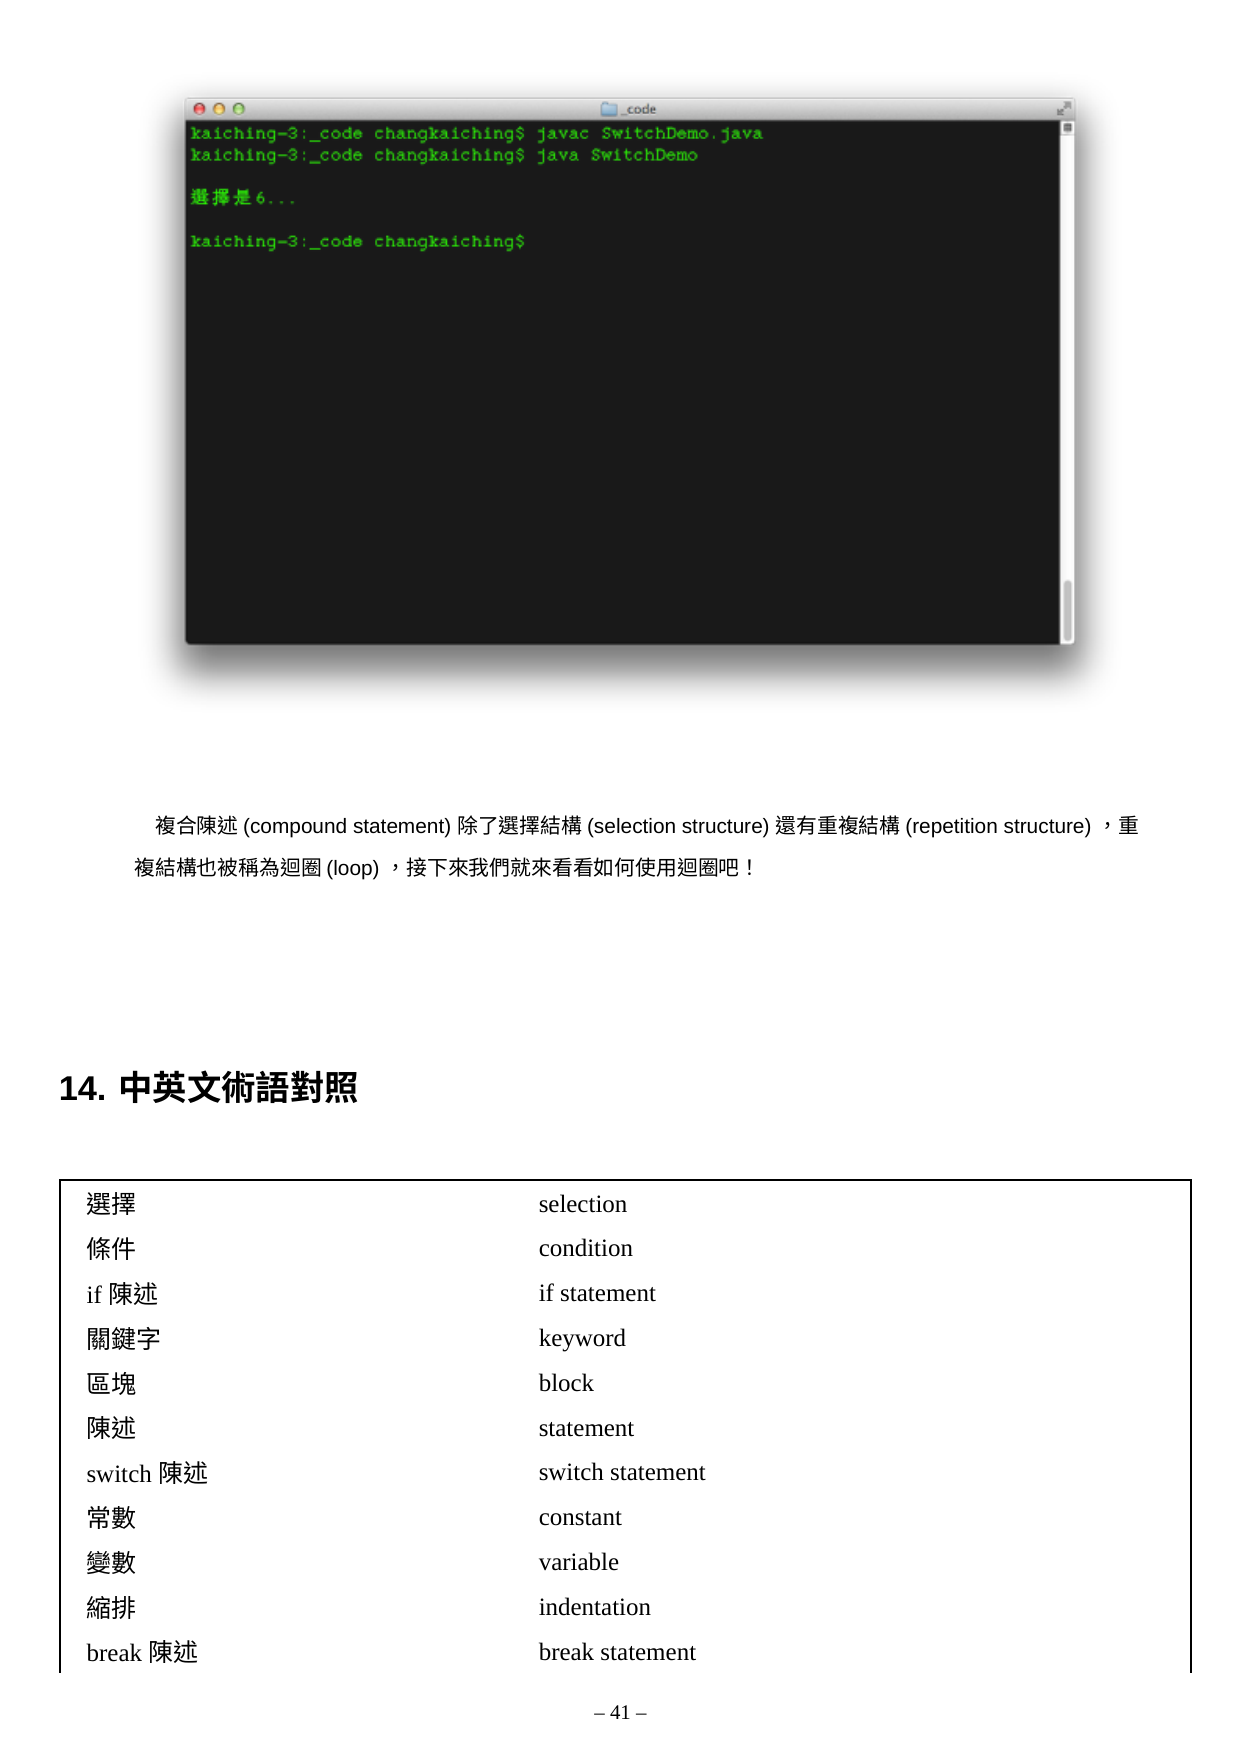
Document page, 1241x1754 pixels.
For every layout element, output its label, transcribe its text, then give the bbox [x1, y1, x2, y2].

table_cell constant [512, 1494, 1190, 1539]
table_cell switch 陳述 [61, 1449, 512, 1494]
table_cell break statement [512, 1629, 1190, 1673]
picture [130, 64, 1131, 722]
table_cell 區塊 [61, 1360, 512, 1404]
table_cell block [512, 1360, 1190, 1404]
table_cell keyword [512, 1315, 1190, 1360]
subtitle 中英文術語對照 [106, 1044, 1181, 1127]
table_cell switch statement [512, 1449, 1190, 1494]
table_cell 條件 [61, 1225, 512, 1270]
table_header 選擇 [61, 1181, 512, 1225]
text 複合陳述 (compound statement) 除了選擇結構 (selection structure) 還有重複結構 (repetition structure) ，重複結構也被稱為迴圈 (loop) ，接下來我們就來看看如何使用迴圈吧！ [134, 804, 1150, 887]
table_cell 關鍵字 [61, 1315, 512, 1360]
table_cell 陳述 [61, 1405, 512, 1449]
table_cell condition [512, 1225, 1190, 1270]
table_cell statement [512, 1405, 1190, 1449]
table_cell 變數 [61, 1539, 512, 1584]
table_cell 縮排 [61, 1584, 512, 1628]
table_cell if 陳述 [61, 1270, 512, 1315]
table_cell indentation [512, 1584, 1190, 1628]
table_cell 常數 [61, 1494, 512, 1539]
table_cell variable [512, 1539, 1190, 1584]
table_header selection [512, 1181, 1190, 1225]
table_cell break 陳述 [61, 1629, 512, 1673]
table_cell if statement [512, 1270, 1190, 1315]
